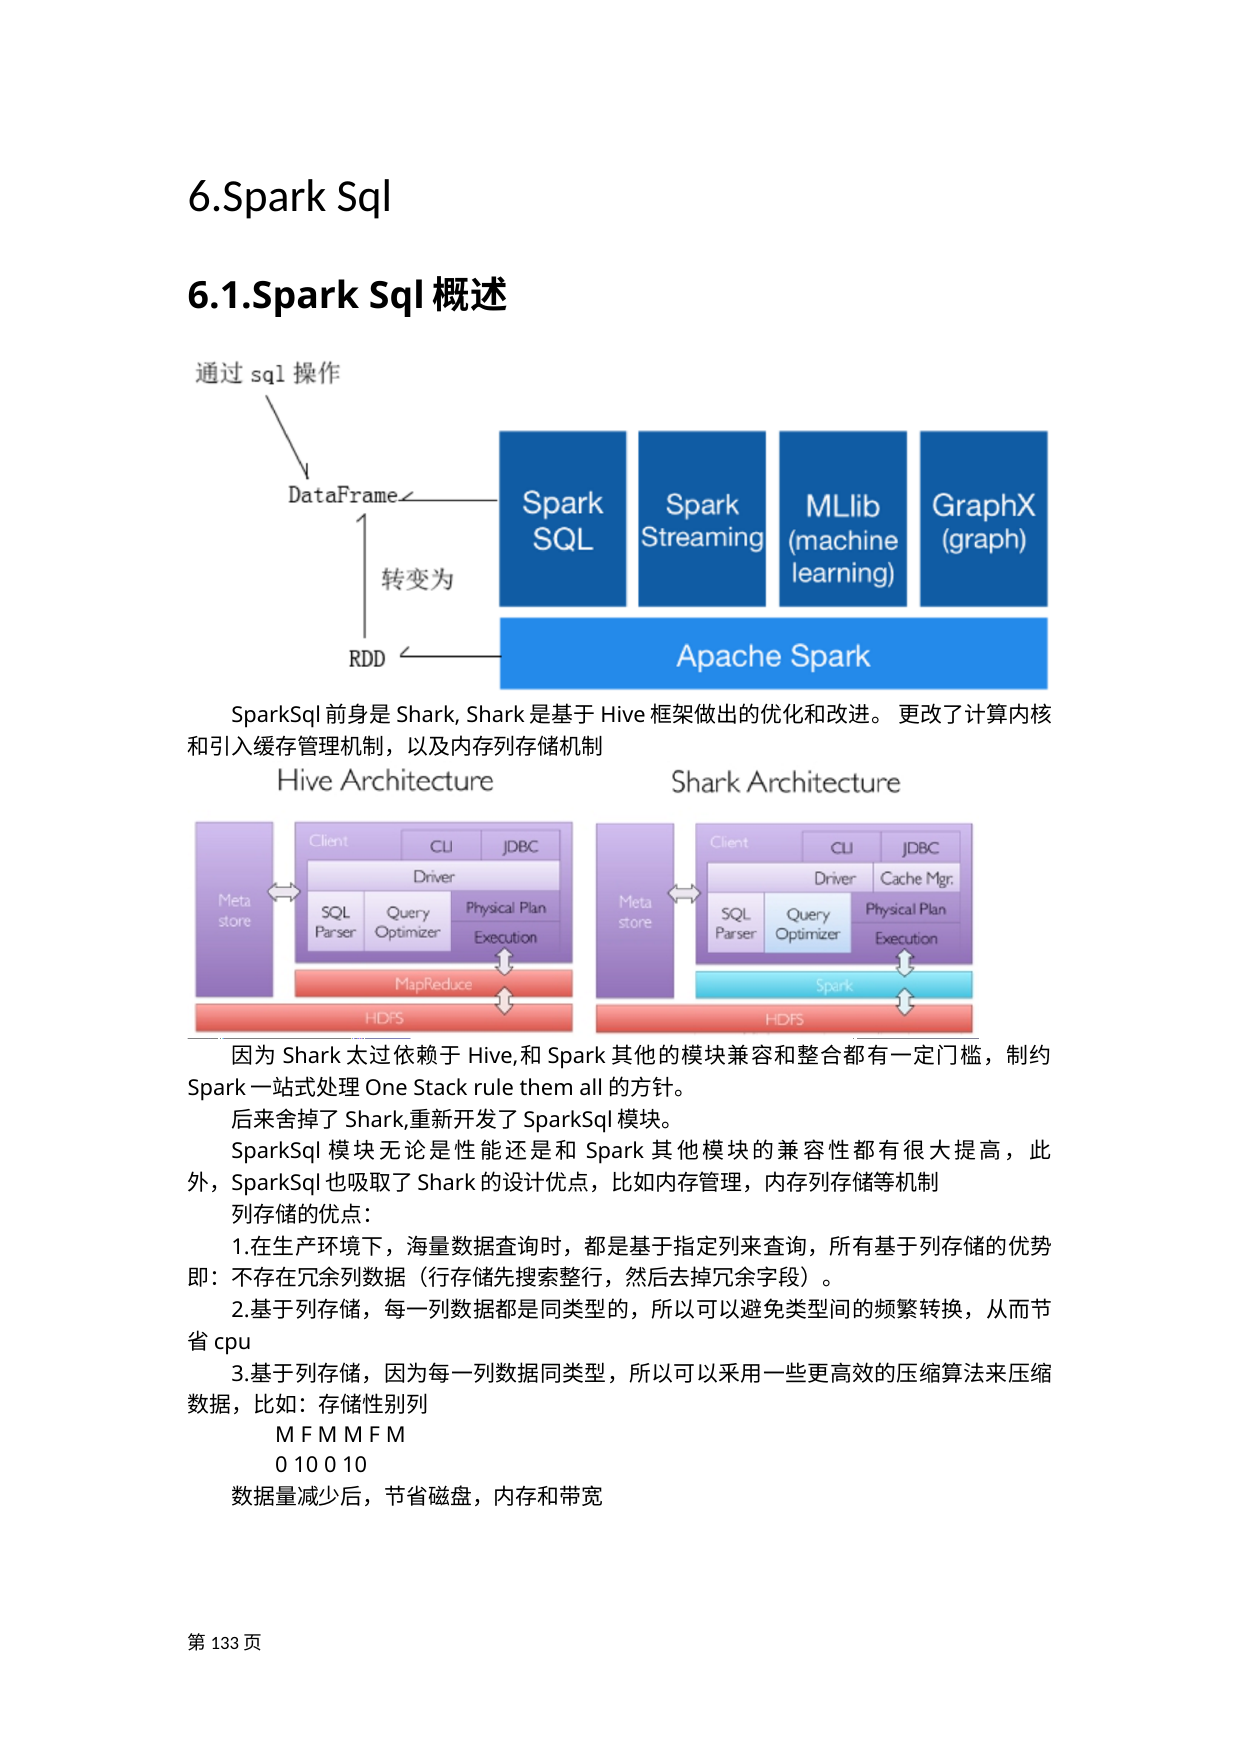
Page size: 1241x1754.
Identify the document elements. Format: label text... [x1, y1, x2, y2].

text 因为Shark太过依赖于Hive,和Spark其他的模块兼容和整合都有一定门槛，制约 Spark一站式处理 One Stack rule them all 的方针。 [187, 1038, 1053, 1102]
text M F M M F M [231, 1419, 1053, 1449]
text 列存储的优点： [187, 1197, 1053, 1229]
text 数据量减少后，节省磁盘，内存和带宽 [187, 1479, 1053, 1510]
text 0 10 0 10 [231, 1449, 1053, 1479]
text 2.基于列存储，每一列数据都是同类型的，所以可以避免类型间的频繁转换，从而节省cpu [187, 1292, 1053, 1356]
picture [187, 353, 1052, 697]
text SparkSql前身是Shark, Shark是基于Hive框架做出的优化和改进。 更改了计算内核和引入缓存管理机制，以及内存列存储机制 [187, 697, 1053, 760]
text 1.在生产环境下，海量数据査询时，都是基于指定列来査询，所有基于列存储的优势即：不存在冗余列数据（行存储先搜索整行，然后去掉冗余字段）。 [187, 1229, 1053, 1292]
picture [187, 760, 979, 1039]
text 3.基于列存储，因为每一列数据同类型，所以可以釆用一些更高效的压缩算法来压缩数据，比如：存储性别列 [187, 1356, 1053, 1419]
subtitle 6.1.Spark Sql概述 [187, 259, 1053, 324]
text 后来舍掉了Shark,重新开发了SparkSql模块。 [187, 1102, 1053, 1133]
subtitle 6.Spark Sql [187, 162, 1053, 227]
text SparkSql模块无论是性能还是和Spark其他模块的兼容性都有很大提高，此外，SparkSql也吸取了Shark的设计优点，比如内存管理，内存列存储等机制 [187, 1133, 1053, 1197]
